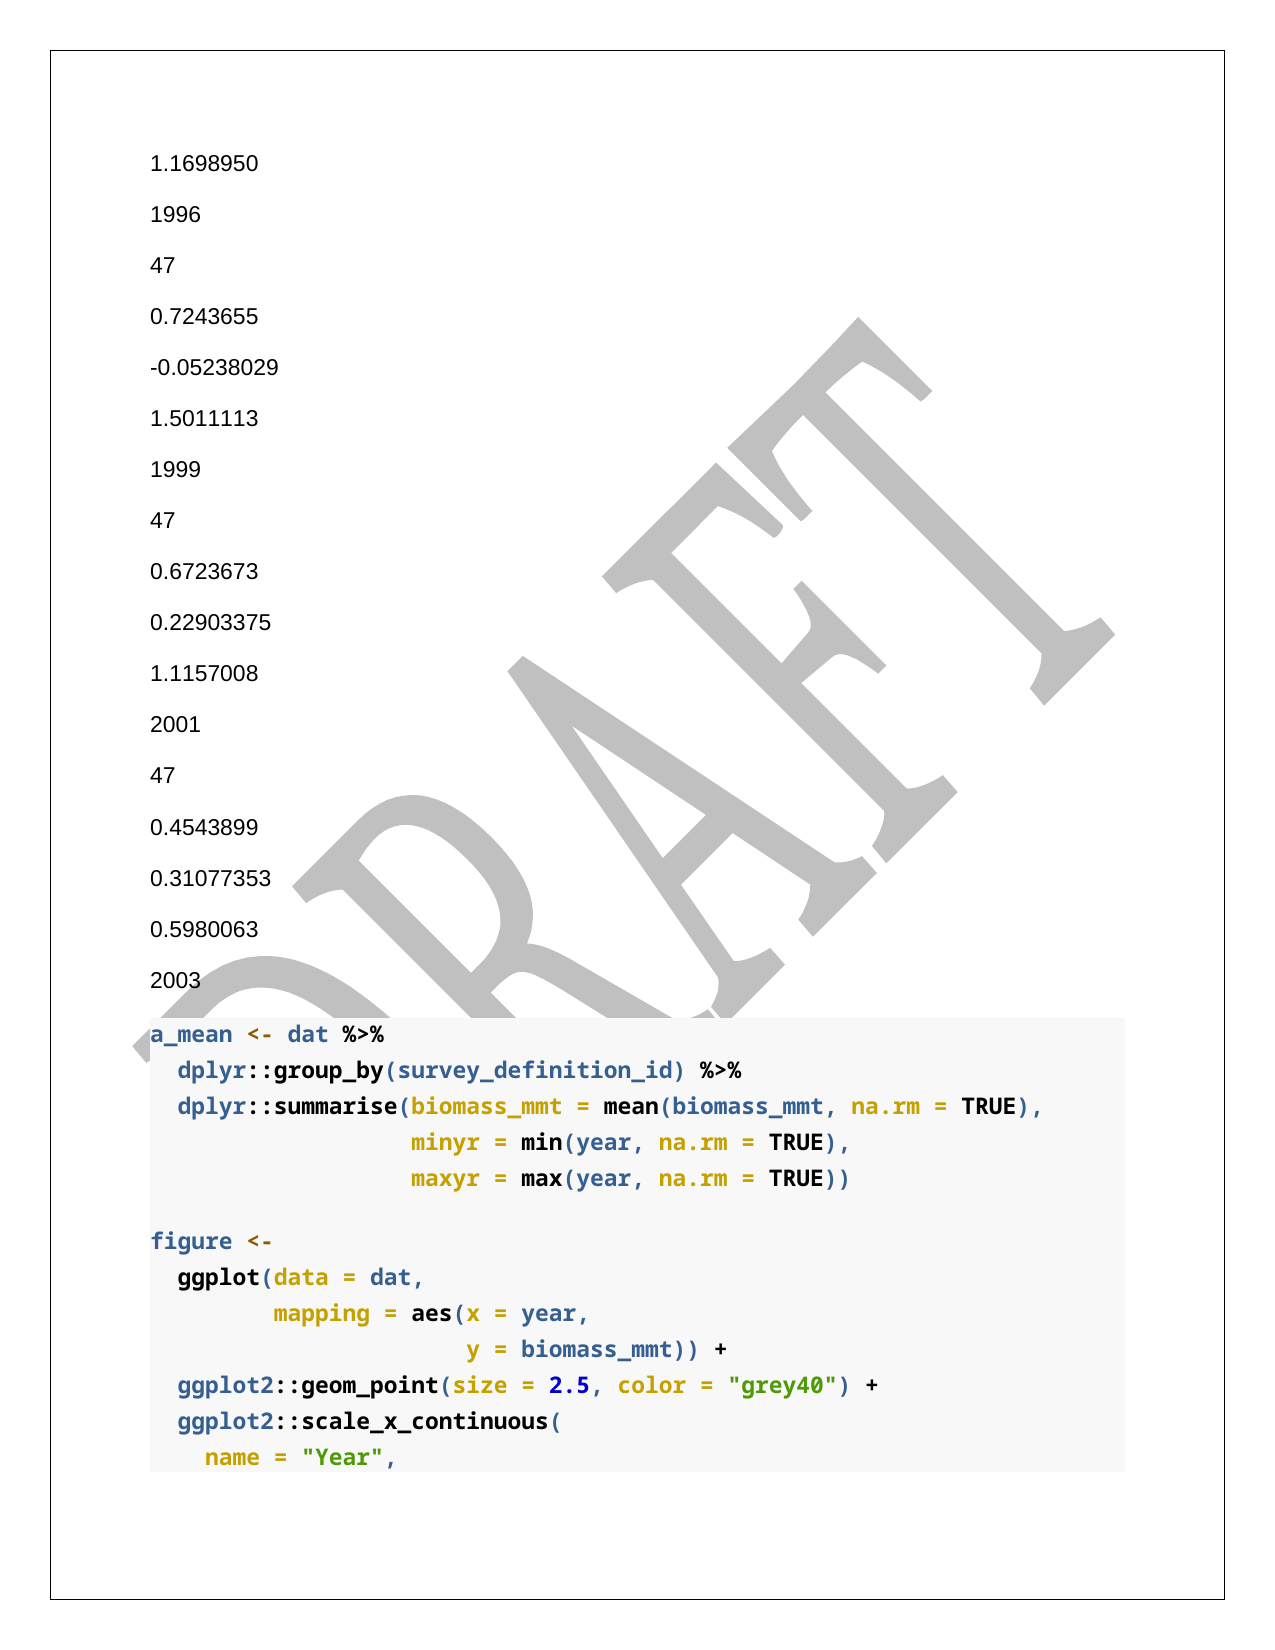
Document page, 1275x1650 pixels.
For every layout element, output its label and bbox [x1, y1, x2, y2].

text [150, 1018, 1125, 1472]
